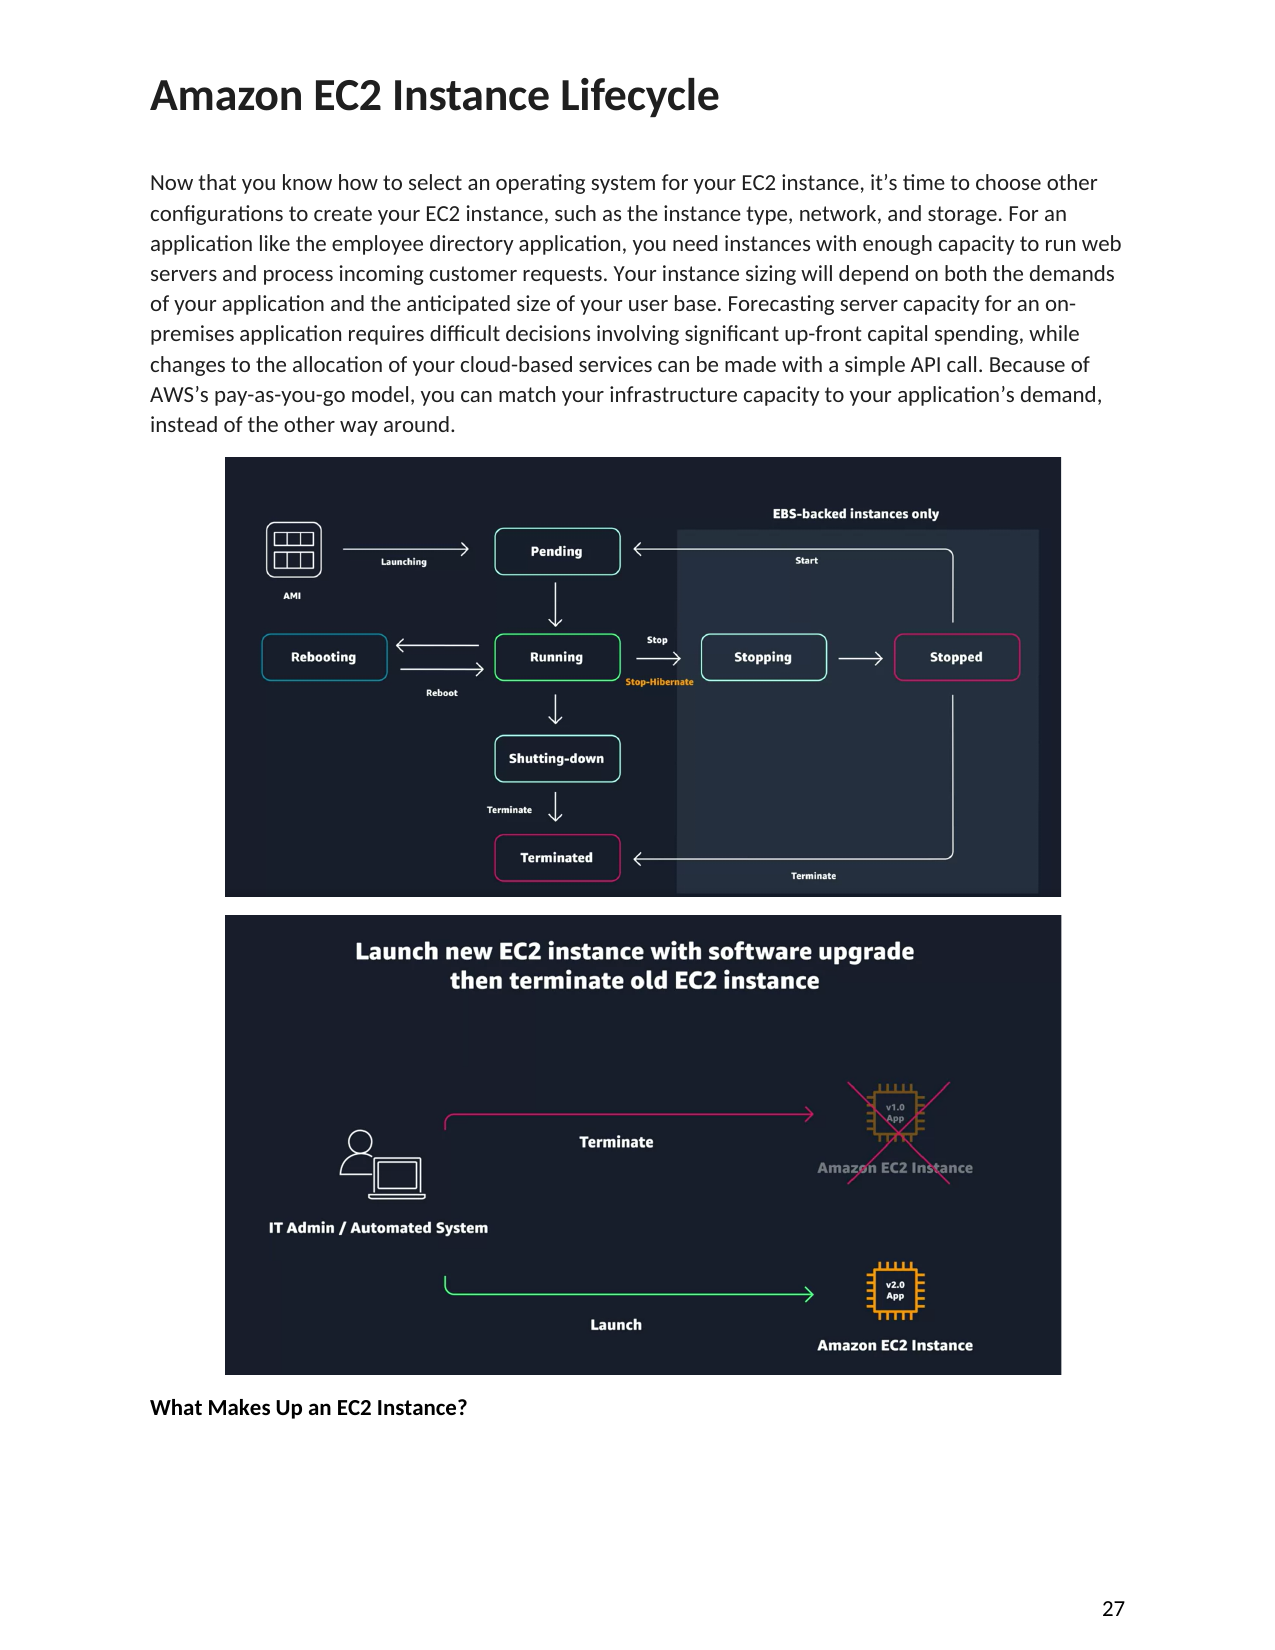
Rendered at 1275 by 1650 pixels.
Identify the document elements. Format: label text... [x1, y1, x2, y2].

text What Makes Up an EC2 Instance? [150, 1393, 1125, 1421]
picture [225, 457, 1062, 897]
subtitle Amazon EC2 Instance Lifecycle [150, 66, 1125, 122]
picture [225, 915, 1062, 1375]
text Now that you know how to select an operating system for your EC2 instance, it’s time to choose other configurations to create your EC2 instance, such as the instance type, network, and storage. For an application like the employee directory application, you need instances with enough capacity to run web servers and process incoming customer requests. Your instance sizing will depend on both the demands of your application and the anticipated size of your user base. Forecasting server capacity for an on-premises application requires difficult decisions involving significant up-front capital spending, while changes to the allocation of your cloud-based services can be made with a simple API call. Because of AWS’s pay-as-you-go model, you can match your infrastructure capacity to your application’s demand, instead of the other way around. [150, 168, 1125, 438]
